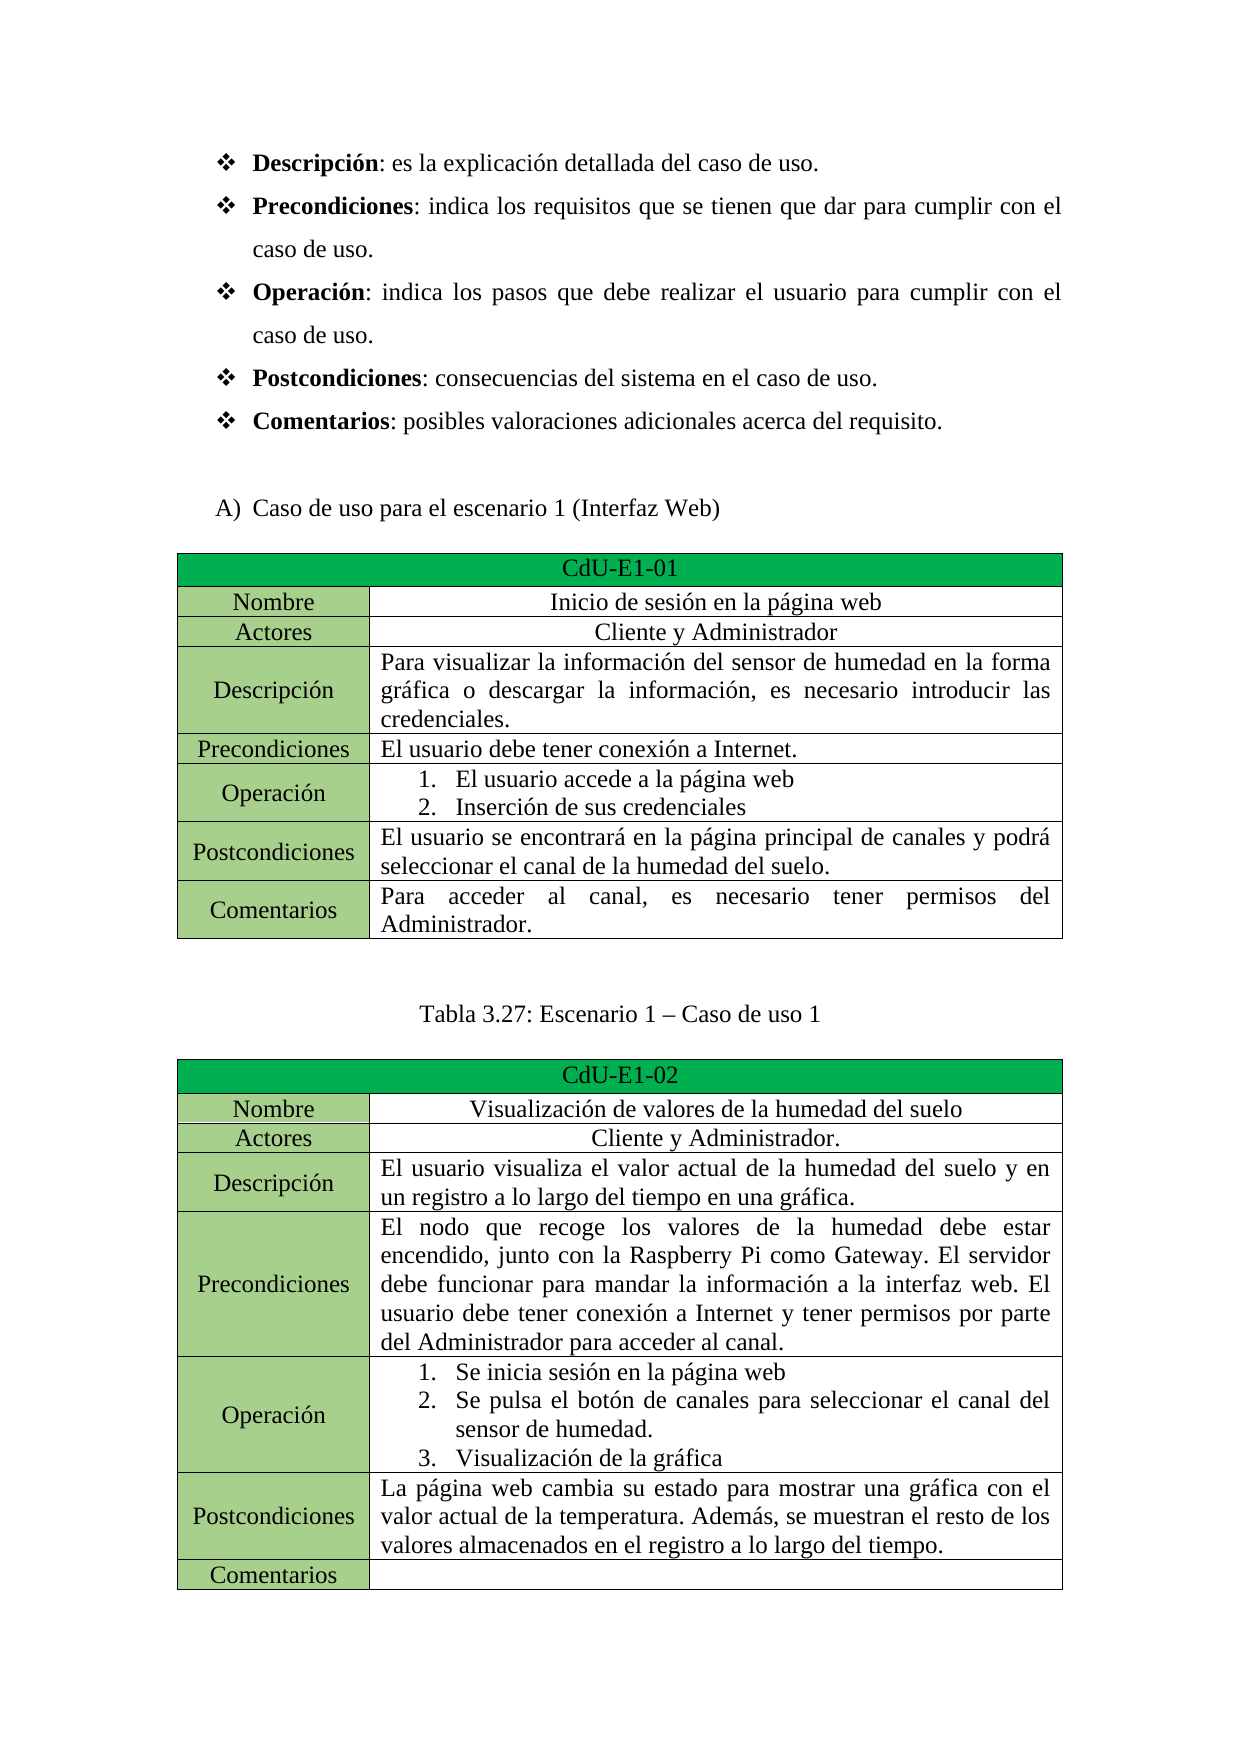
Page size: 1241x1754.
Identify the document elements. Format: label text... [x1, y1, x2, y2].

table_cell Descripción [178, 647, 369, 733]
table_cell Descripción [178, 1153, 369, 1211]
table_cell Visualización de valores de la humedad del suelo [370, 1094, 1062, 1122]
table_header CdU-E1-01 [178, 554, 1062, 586]
table_cell Nombre [178, 587, 369, 616]
table_cell Comentarios [178, 1560, 369, 1589]
table_cell Inicio de sesión en la página web [370, 587, 1062, 616]
list Precondiciones: indica los requisitos que se tienen que dar para cumplir con el caso de uso. [215, 191, 1063, 263]
table_cell Actores [178, 617, 369, 646]
table_cell El usuario visualiza el valor actual de la humedad del suelo y en un registro a lo largo del tiempo en una gráfica. [370, 1153, 1062, 1211]
table_cell Postcondiciones [178, 1473, 369, 1559]
list Descripción: es la explicación detallada del caso de uso. [215, 148, 1063, 176]
table_cell Cliente y Administrador [370, 617, 1062, 646]
table_cell Precondiciones [178, 734, 369, 763]
table_cell El usuario accede a la página web Inserción de sus credenciales [370, 764, 1062, 821]
table_cell Cliente y Administrador. [370, 1124, 1062, 1152]
list Caso de uso para el escenario 1 (Interfaz Web) [215, 493, 1063, 521]
table_cell El usuario debe tener conexión a Internet. [370, 734, 1062, 763]
table_cell Operación [178, 764, 369, 821]
list Comentarios: posibles valoraciones adicionales acerca del requisito. [215, 406, 1063, 435]
table_cell Operación [178, 1357, 369, 1472]
table_cell La página web cambia su estado para mostrar una gráfica con el valor actual de la temperatura. Además, se muestran el resto de los valores almacenados en el registro a lo largo del tiempo. [370, 1473, 1062, 1559]
table_cell Precondiciones [178, 1212, 369, 1356]
table_cell Postcondiciones [178, 822, 369, 880]
table_header CdU-E1-02 [178, 1060, 1062, 1093]
table_cell [370, 1560, 1062, 1589]
list Operación: indica los pasos que debe realizar el usuario para cumplir con el caso de uso. [215, 277, 1063, 349]
table_cell Actores [178, 1124, 369, 1152]
table_cell Para visualizar la información del sensor de humedad en la forma gráfica o descargar la información, es necesario introducir las credenciales. [370, 647, 1062, 733]
list Postcondiciones: consecuencias del sistema en el caso de uso. [215, 363, 1063, 392]
table_cell Se inicia sesión en la página web Se pulsa el botón de canales para seleccionar el canal del sensor de humedad. Visualización de la gráfica [370, 1357, 1062, 1472]
table_cell El usuario se encontrará en la página principal de canales y podrá seleccionar el canal de la humedad del suelo. [370, 822, 1062, 880]
table_cell Nombre [178, 1094, 369, 1122]
table_cell Para acceder al canal, es necesario tener permisos del Administrador. [370, 881, 1062, 938]
text Tabla 3.27: Escenario 1 – Caso de uso 1 [177, 999, 1063, 1028]
table_cell Comentarios [178, 881, 369, 938]
